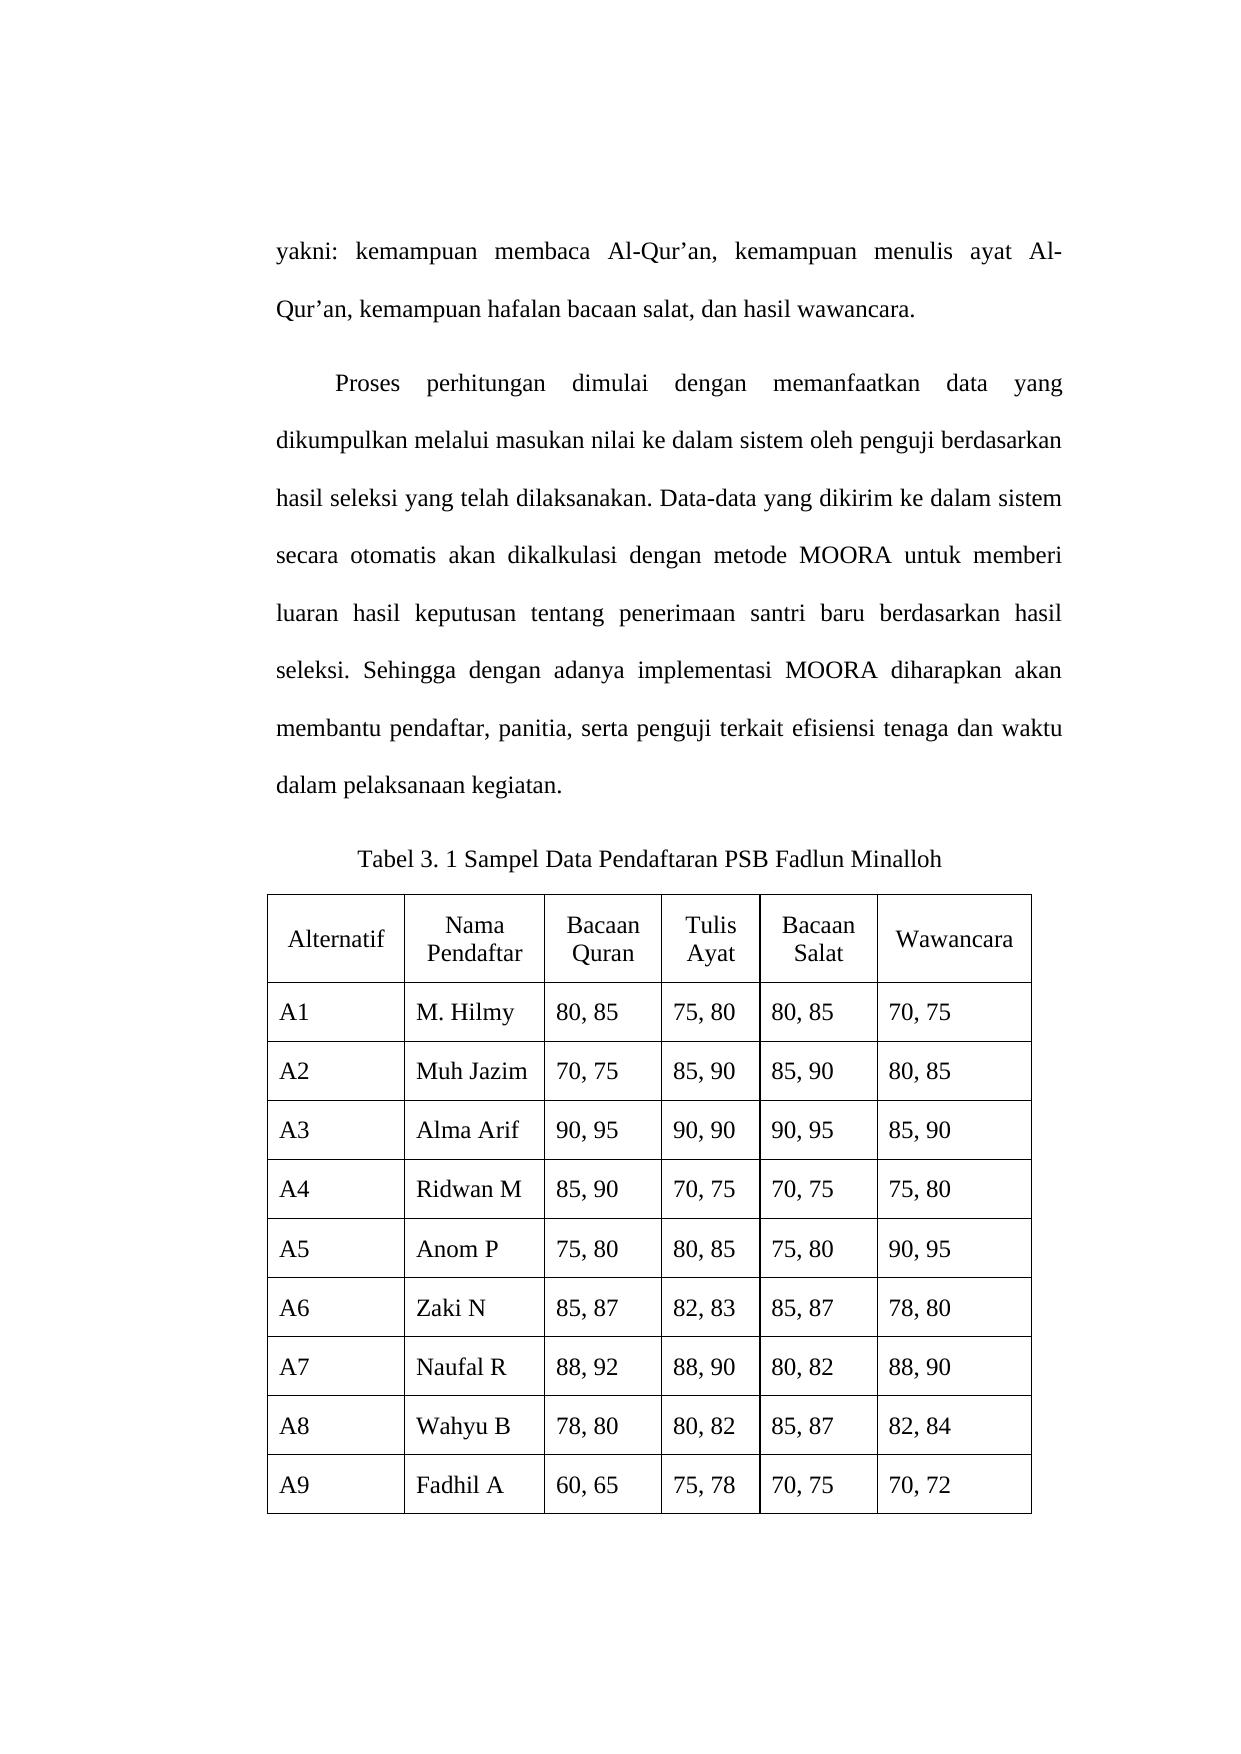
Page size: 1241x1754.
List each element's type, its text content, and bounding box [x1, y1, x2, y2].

table_cell Alma Arif [405, 1101, 544, 1159]
table_cell Zaki N [405, 1278, 544, 1336]
table_cell 75, 78 [662, 1455, 759, 1513]
table_cell 85, 87 [761, 1278, 877, 1336]
table_cell 85, 87 [545, 1278, 661, 1336]
table_cell 80, 85 [545, 983, 661, 1041]
table_header Tulis Ayat [662, 895, 759, 982]
table_cell 78, 80 [545, 1396, 661, 1454]
table_cell 85, 90 [761, 1042, 877, 1100]
table_cell 80, 85 [662, 1219, 759, 1277]
table_cell 88, 90 [662, 1337, 759, 1395]
table_cell A4 [268, 1160, 404, 1218]
table_cell 80, 85 [761, 983, 877, 1041]
table_cell 60, 65 [545, 1455, 661, 1513]
table_cell 75, 80 [662, 983, 759, 1041]
table_cell A5 [268, 1219, 404, 1277]
table_cell 85, 90 [878, 1101, 1031, 1159]
table_cell M. Hilmy [405, 983, 544, 1041]
table_cell A2 [268, 1042, 404, 1100]
table_cell 70, 75 [662, 1160, 759, 1218]
table_cell 88, 90 [878, 1337, 1031, 1395]
table_cell 70, 75 [545, 1042, 661, 1100]
table_cell 70, 75 [761, 1160, 877, 1218]
table_cell A3 [268, 1101, 404, 1159]
table_cell 70, 75 [761, 1455, 877, 1513]
table_cell 90, 90 [662, 1101, 759, 1159]
table_header Alternatif [268, 895, 404, 982]
table_cell Muh Jazim [405, 1042, 544, 1100]
table_header Nama Pendaftar [405, 895, 544, 982]
table_cell 82, 84 [878, 1396, 1031, 1454]
table_cell 90, 95 [878, 1219, 1031, 1277]
table_cell A7 [268, 1337, 404, 1395]
table_cell A9 [268, 1455, 404, 1513]
text Proses perhitungan dimulai dengan memanfaatkan data yang dikumpulkan melalui masukan nilai ke dalam sistem oleh penguji berdasarkan hasil seleksi yang telah dilaksanakan. Data-data yang dikirim ke dalam sistem secara otomatis akan dikalkulasi dengan metode MOORA untuk memberi luaran hasil keputusan tentang penerimaan santri baru berdasarkan hasil seleksi. Sehingga dengan adanya implementasi MOORA diharapkan akan membantu pendaftar, panitia, serta penguji terkait efisiensi tenaga dan waktu dalam pelaksanaan kegiatan. [276, 368, 1063, 799]
table_header Bacaan Quran [545, 895, 661, 982]
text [276, 236, 1063, 322]
table_cell Fadhil A [405, 1455, 544, 1513]
table_cell 82, 83 [662, 1278, 759, 1336]
table_cell Ridwan M [405, 1160, 544, 1218]
table_cell A8 [268, 1396, 404, 1454]
table_cell Naufal R [405, 1337, 544, 1395]
table_cell 70, 75 [878, 983, 1031, 1041]
text Tabel 3. 1 Sampel Data Pendaftaran PSB Fadlun Minalloh [236, 844, 1063, 873]
table_cell 85, 90 [545, 1160, 661, 1218]
table_cell Wahyu B [405, 1396, 544, 1454]
table_cell 88, 92 [545, 1337, 661, 1395]
table_cell 75, 80 [761, 1219, 877, 1277]
table_cell 75, 80 [878, 1160, 1031, 1218]
table_header Wawancara [878, 895, 1031, 982]
table_cell 80, 85 [878, 1042, 1031, 1100]
table_cell 78, 80 [878, 1278, 1031, 1336]
table_cell 70, 72 [878, 1455, 1031, 1513]
table_cell 80, 82 [761, 1337, 877, 1395]
table_cell 85, 90 [662, 1042, 759, 1100]
table_cell 80, 82 [662, 1396, 759, 1454]
table_cell 75, 80 [545, 1219, 661, 1277]
table_cell 85, 87 [761, 1396, 877, 1454]
table_cell A6 [268, 1278, 404, 1336]
table_cell Anom P [405, 1219, 544, 1277]
table_cell 90, 95 [761, 1101, 877, 1159]
table_cell A1 [268, 983, 404, 1041]
table_cell 90, 95 [545, 1101, 661, 1159]
table_header Bacaan Salat [761, 895, 877, 982]
